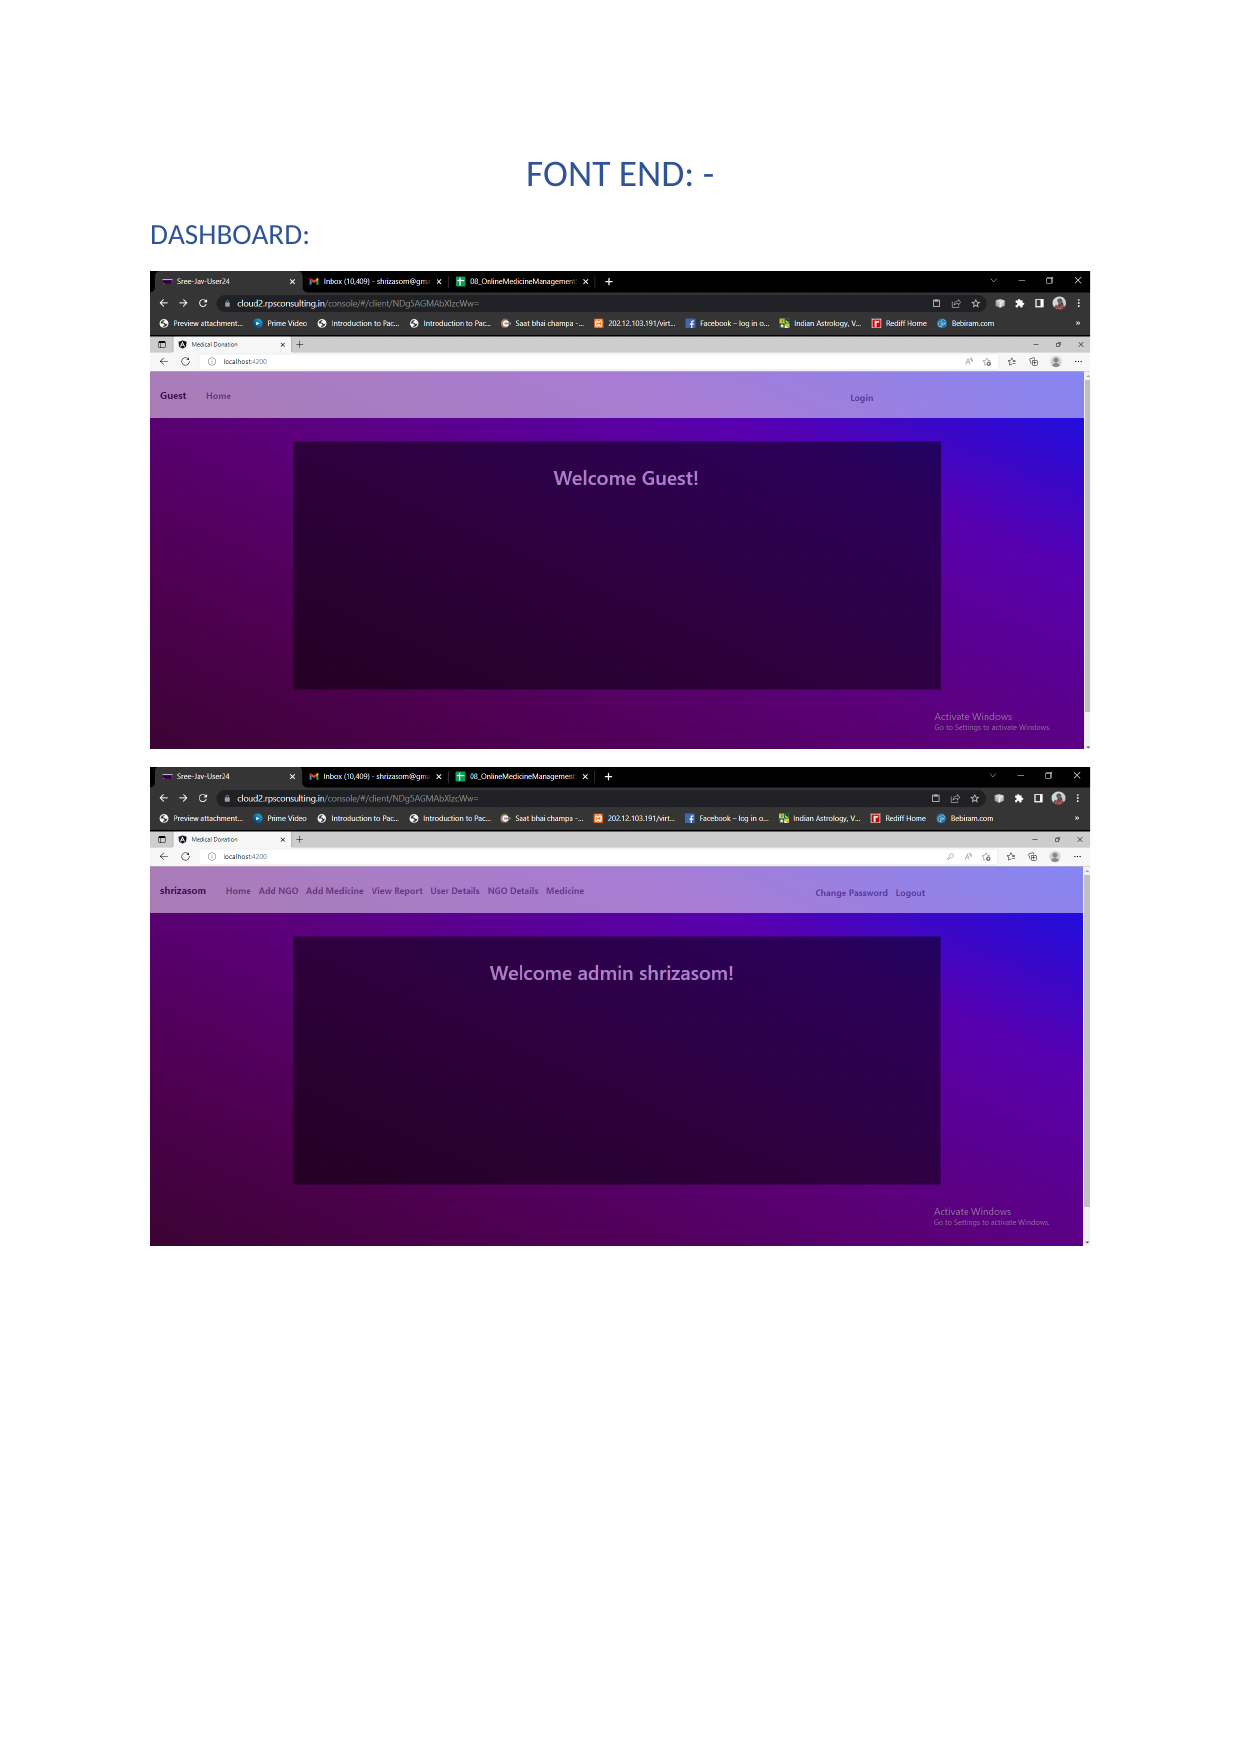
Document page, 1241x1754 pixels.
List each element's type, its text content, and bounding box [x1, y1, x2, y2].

text FONT END: - [150, 150, 1090, 196]
picture [150, 271, 1091, 749]
text DASHBOARD: [150, 216, 1090, 252]
picture [150, 767, 1091, 1246]
